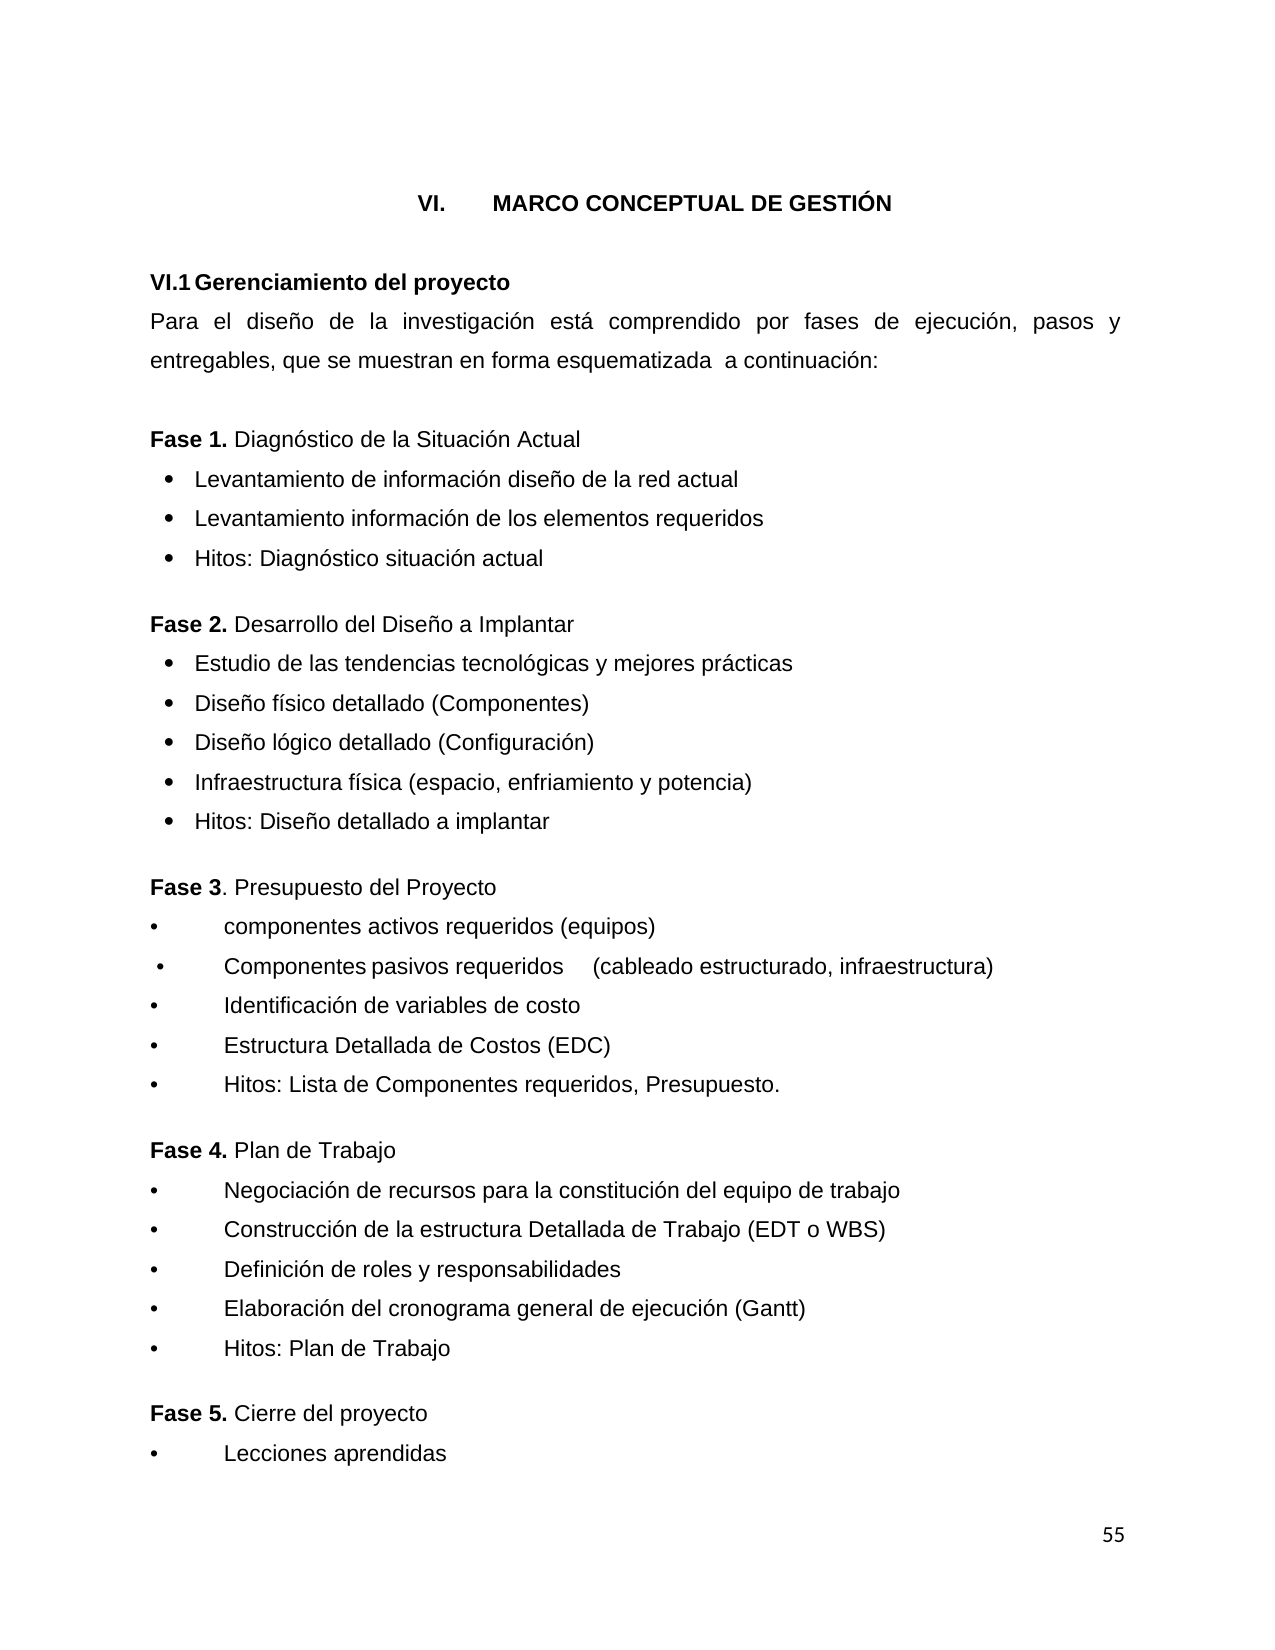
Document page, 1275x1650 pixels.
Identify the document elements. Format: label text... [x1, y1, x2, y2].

list Diseño físico detallado (Componentes) [165, 689, 1122, 716]
text • Elaboración del cronograma general de ejecución (Gantt) [150, 1295, 1122, 1321]
list MARCO CONCEPTUAL DE GESTIÓN [187, 189, 1122, 216]
list Hitos: Diseño detallado a implantar [165, 808, 1122, 834]
list Infraestructura física (espacio, enfriamiento y potencia) [165, 768, 1122, 795]
text • Definición de roles y responsabilidades [150, 1256, 1122, 1282]
list Gerenciamiento del proyecto [150, 268, 1122, 295]
text • Componentes pasivos requeridos (cableado estructurado, infraestructura) [150, 953, 1122, 979]
text Fase 5. Cierre del proyecto [150, 1400, 1122, 1427]
list Diseño lógico detallado (Configuración) [165, 729, 1122, 755]
text • Negociación de recursos para la constitución del equipo de trabajo [150, 1177, 1122, 1203]
list Levantamiento de información diseño de la red actual [165, 466, 1122, 492]
text Fase 1. Diagnóstico de la Situación Actual [150, 426, 1122, 453]
text • Estructura Detallada de Costos (EDC) [150, 1032, 1122, 1058]
text Para el diseño de la investigación está comprendido por fases de ejecución, pasos y entregables, que se muestran en forma esquematizada a continuación: [150, 308, 1122, 374]
text • componentes activos requeridos (equipos) [150, 913, 1122, 940]
text Fase 4. Plan de Trabajo [150, 1137, 1122, 1163]
text • Hitos: Plan de Trabajo [150, 1334, 1122, 1361]
text • Lecciones aprendidas [150, 1440, 1122, 1466]
text • Hitos: Lista de Componentes requeridos, Presupuesto. [150, 1071, 1122, 1098]
text Fase 2. Desarrollo del Diseño a Implantar [150, 611, 1122, 637]
list Hitos: Diagnóstico situación actual [165, 545, 1122, 571]
list Levantamiento información de los elementos requeridos [165, 505, 1122, 532]
list Estudio de las tendencias tecnológicas y mejores prácticas [165, 650, 1122, 676]
text • Identificación de variables de costo [150, 992, 1122, 1019]
text Fase 3. Presupuesto del Proyecto [150, 874, 1122, 900]
text • Construcción de la estructura Detallada de Trabajo (EDT o WBS) [150, 1216, 1122, 1242]
